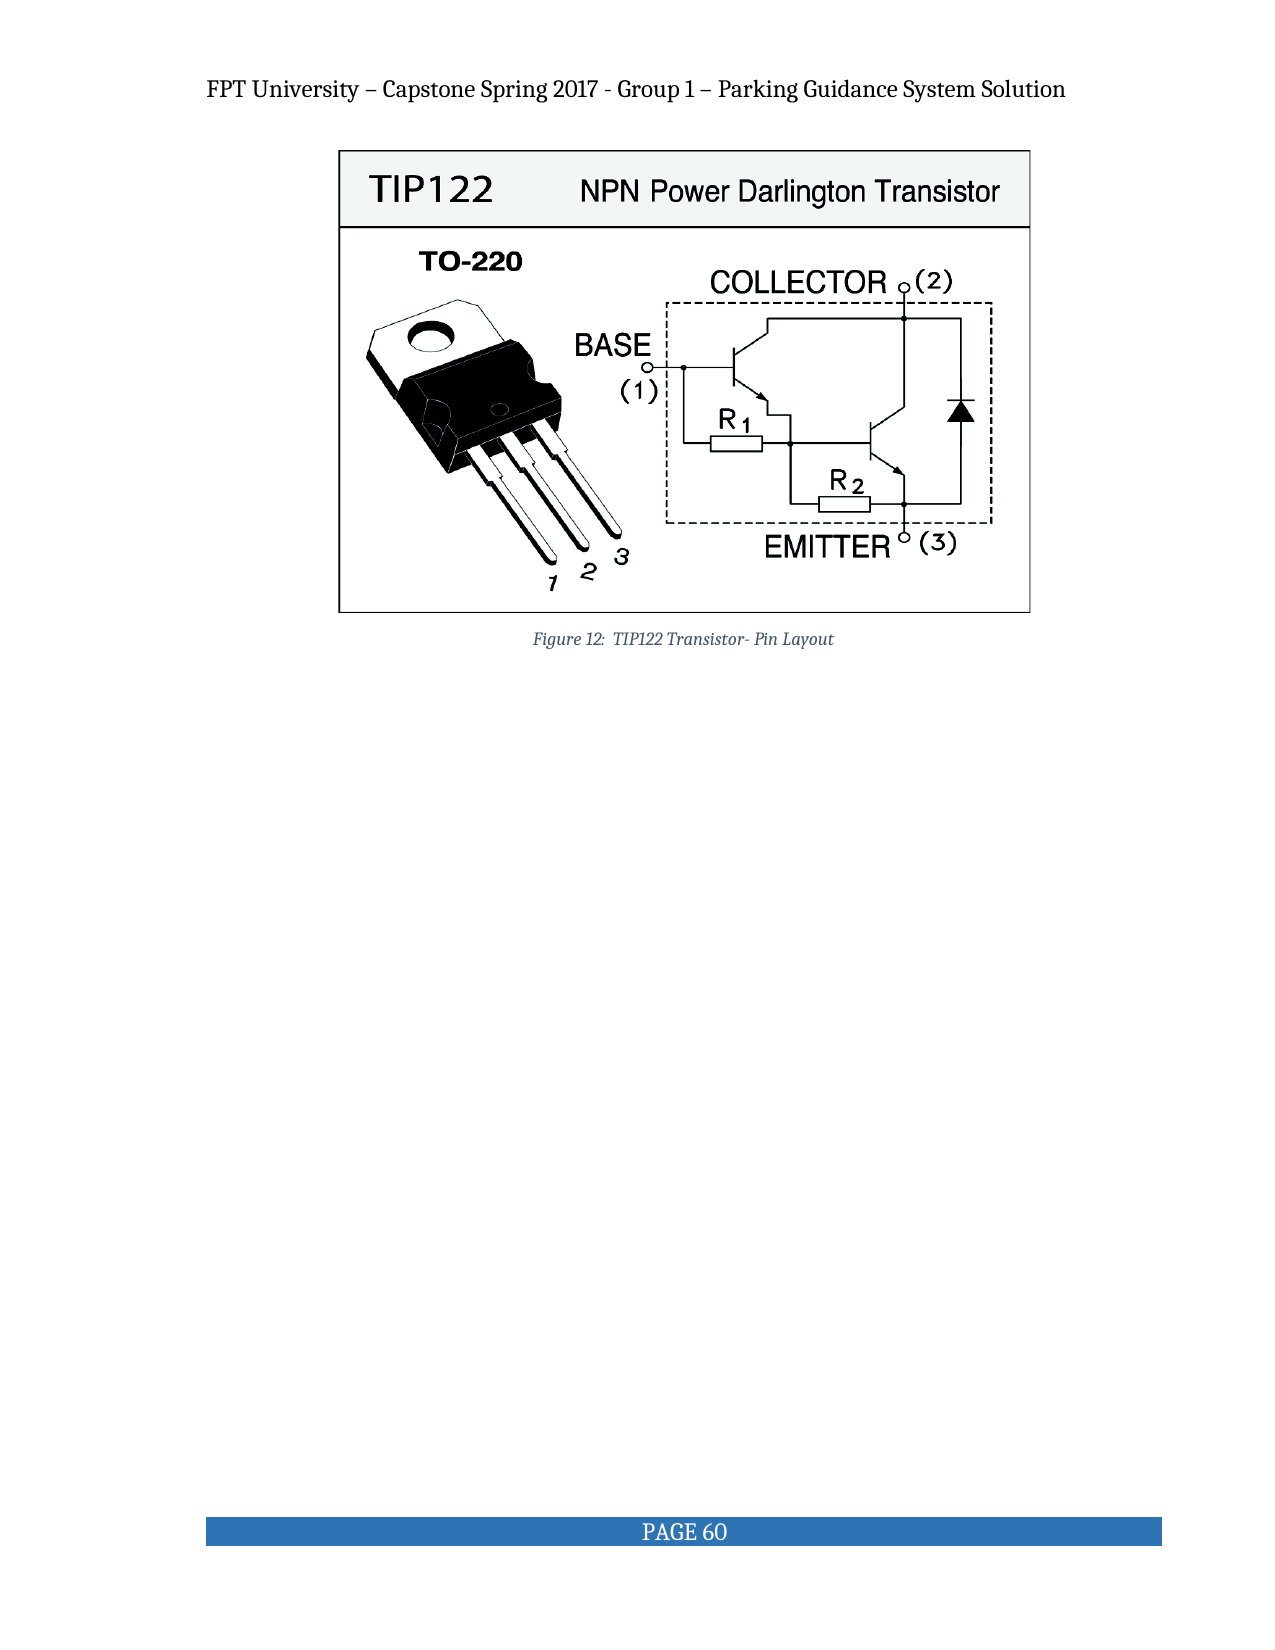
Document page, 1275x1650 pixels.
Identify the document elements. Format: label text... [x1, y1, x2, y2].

picture [338, 150, 1031, 613]
text Figure 12: TIP122 Transistor- Pin Layout [206, 629, 1162, 650]
